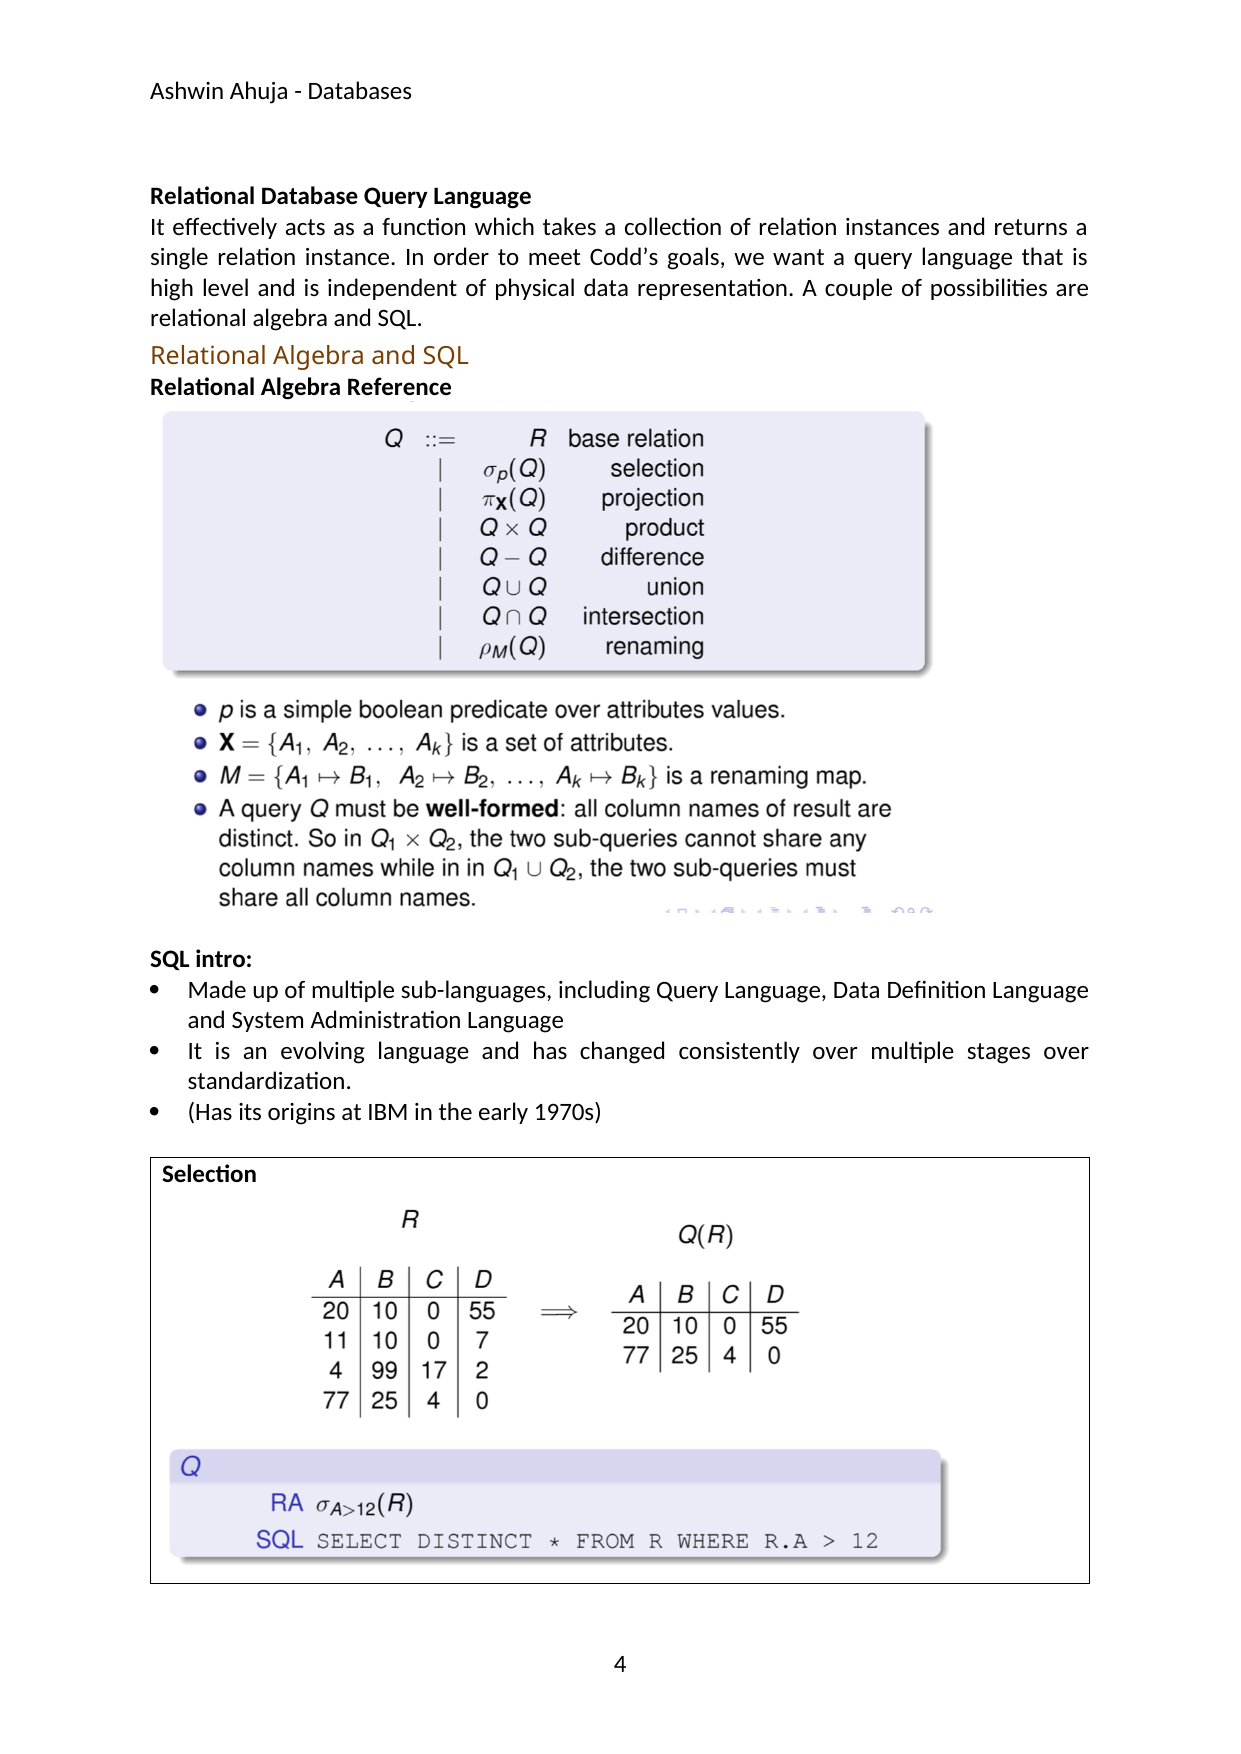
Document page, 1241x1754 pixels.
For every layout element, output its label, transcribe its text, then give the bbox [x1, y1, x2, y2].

text Relational Database Query Language [150, 181, 1090, 211]
list (Has its origins at IBM in the early 1970s) [150, 1096, 1090, 1127]
picture [161, 1188, 957, 1583]
text Relational Algebra Reference [150, 371, 1090, 402]
subtitle Relational Algebra and SQL [150, 337, 1090, 371]
picture [150, 401, 945, 913]
text It effectively acts as a function which takes a collection of relation instances and returns a single relation instance. In order to meet Codd’s goals, we want a query language that is high level and is independent of physical data representation. A couple of possibilities are relational algebra and SQL. [150, 211, 1090, 333]
list Made up of multiple sub-languages, including Query Language, Data Definition Language and System Administration Language [150, 974, 1090, 1035]
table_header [151, 1158, 1089, 1583]
text SQL intro: [150, 943, 1090, 974]
list It is an evolving language and has changed consistently over multiple stages over standardization. [150, 1035, 1090, 1096]
